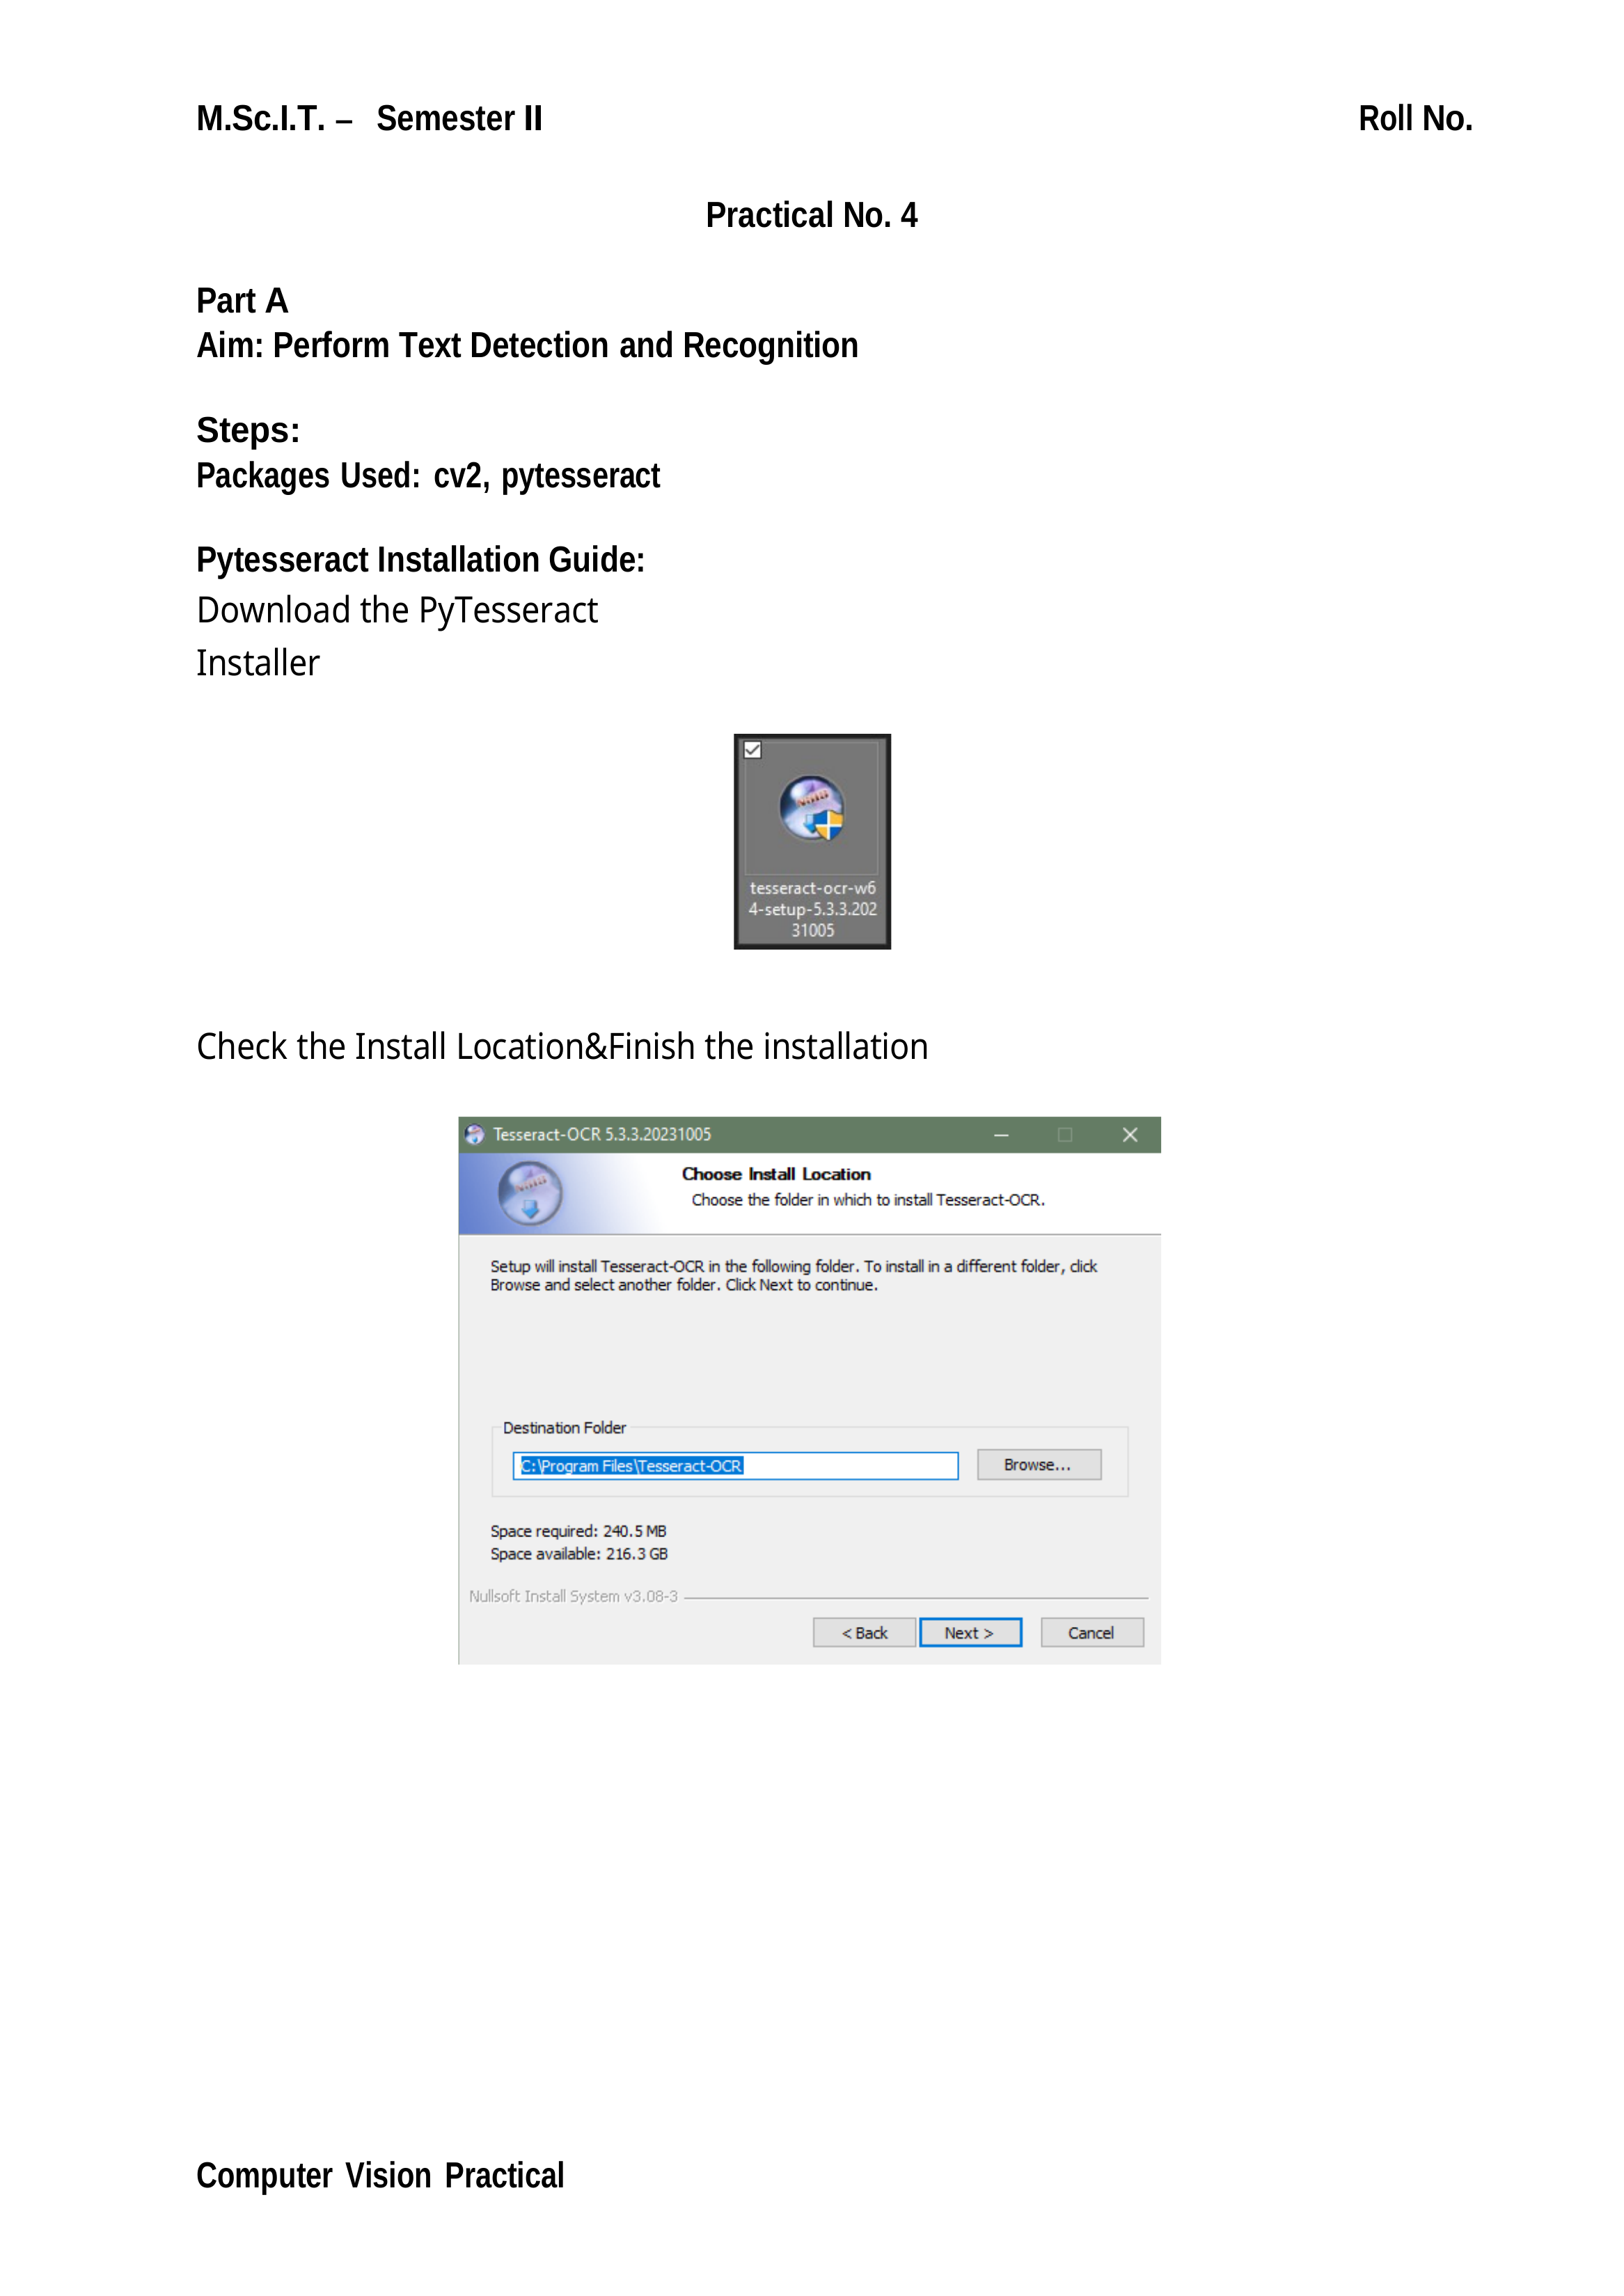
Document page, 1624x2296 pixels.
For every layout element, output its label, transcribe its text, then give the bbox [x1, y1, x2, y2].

text Part A [196, 279, 1562, 320]
text Aim: Perform Text Detection and Recognition [196, 324, 1562, 365]
text Pytesseract Installation Guide: Download the PyTesseract Installer [196, 538, 701, 686]
text Practical No. 4 [185, 194, 1440, 236]
text Steps: [196, 409, 1562, 450]
text Packages Used: cv2, pytesseract [196, 453, 1562, 495]
text Check the Install Location&Finish the installation [196, 1021, 1562, 1070]
picture [458, 1117, 1162, 1665]
picture [734, 734, 892, 950]
